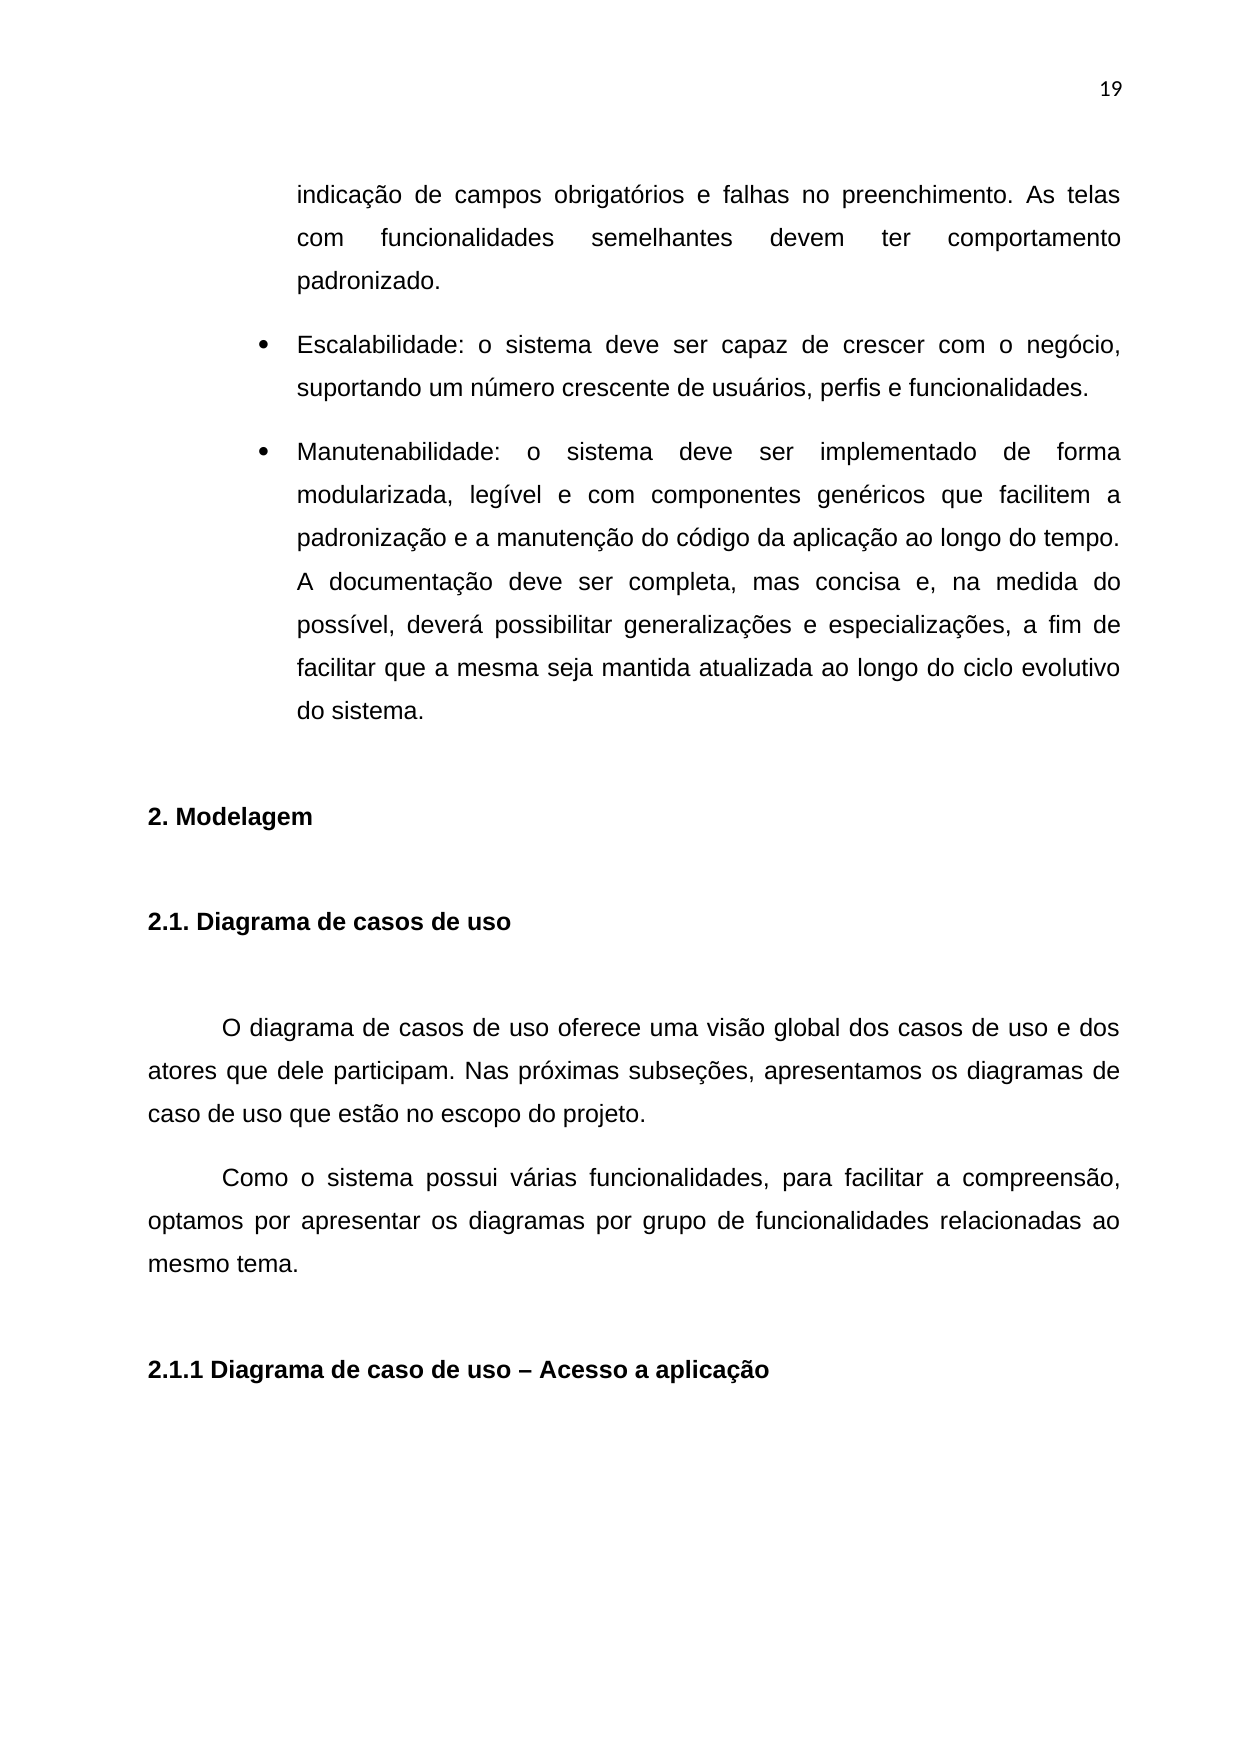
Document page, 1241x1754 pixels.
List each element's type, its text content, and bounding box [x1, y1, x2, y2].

text 2.1. Diagrama de casos de uso [148, 907, 1122, 936]
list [259, 179, 1122, 294]
text Como o sistema possui várias funcionalidades, para facilitar a compreensão, optamos por apresentar os diagramas por grupo de funcionalidades relacionadas ao mesmo tema. [148, 1163, 1122, 1278]
text O diagrama de casos de uso oferece uma visão global dos casos de uso e dos atores que dele participam. Nas próximas subseções, apresentamos os diagramas de caso de uso que estão no escopo do projeto. [148, 1013, 1122, 1128]
text 2. Modelagem [148, 801, 1122, 830]
list Escalabilidade: o sistema deve ser capaz de crescer com o negócio, suportando um número crescente de usuários, perfis e funcionalidades. [259, 330, 1122, 402]
list Manutenabilidade: o sistema deve ser implementado de forma modularizada, legível e com componentes genéricos que facilitem a padronização e a manutenção do código da aplicação ao longo do tempo. A documentação deve ser completa, mas concisa e, na medida do possível, deverá possibilitar generalizações e especializações, a fim de facilitar que a mesma seja mantida atualizada ao longo do ciclo evolutivo do sistema. [259, 437, 1122, 724]
text 2.1.1 Diagrama de caso de uso – Acesso a aplicação [148, 1355, 1122, 1383]
